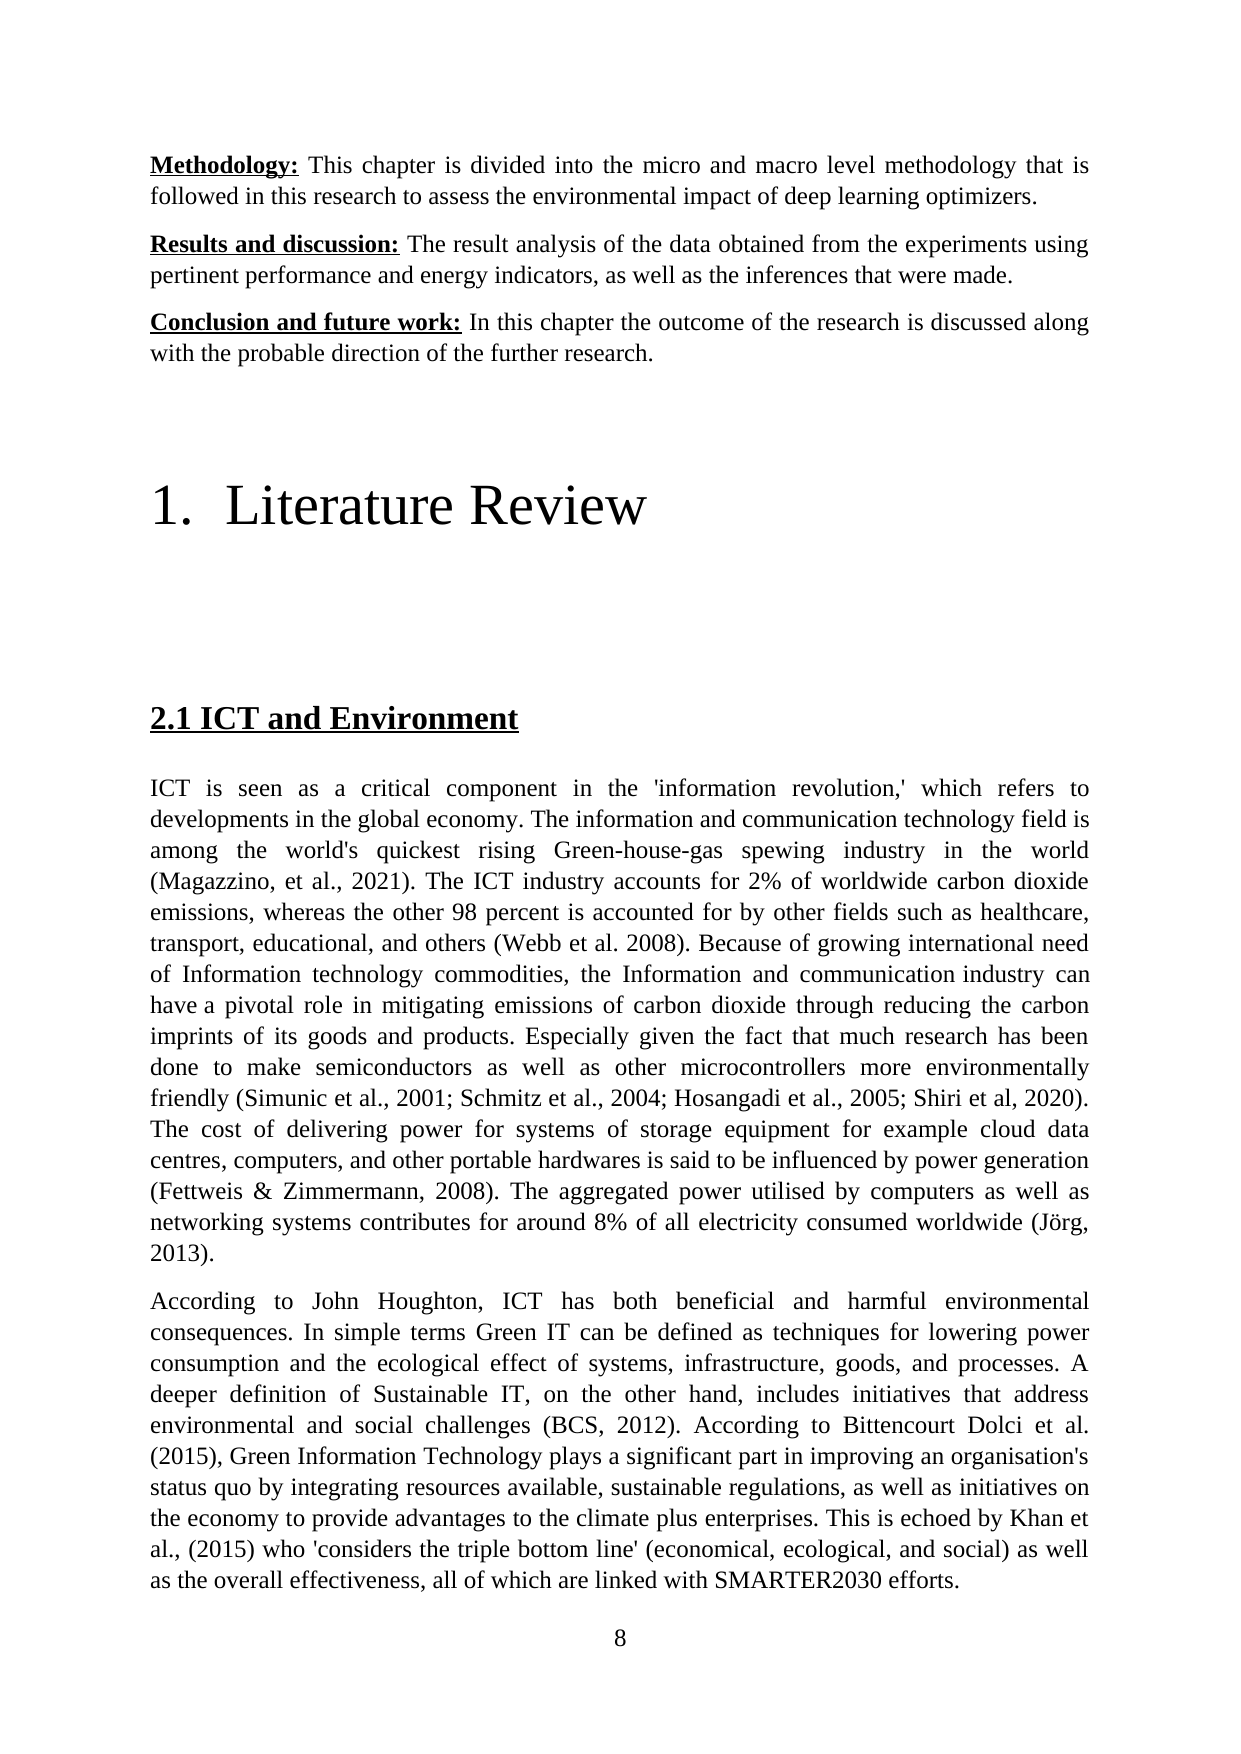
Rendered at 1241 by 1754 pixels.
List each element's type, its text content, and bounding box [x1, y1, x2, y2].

text ICT is seen as a critical component in the 'information revolution,' which refers to developments in the global economy. The information and communication technology field is among the world's quickest rising Green-house-gas spewing industry in the world (Magazzino, et al., 2021). The ICT industry accounts for 2% of worldwide carbon dioxide emissions, whereas the other 98 percent is accounted for by other fields such as healthcare, transport, educational, and others (Webb et al. 2008). Because of growing international need of Information technology commodities, the Information and communication industry can have a pivotal role in mitigating emissions of carbon dioxide through reducing the carbon imprints of its goods and products. Especially given the fact that much research has been done to make semiconductors as well as other microcontrollers more environmentally friendly (Simunic et al., 2001; Schmitz et al., 2004; Hosangadi et al., 2005; Shiri et al, 2020). The cost of delivering power for systems of storage equipment for example cloud data centres, computers, and other portable hardwares is said to be influenced by power generation (Fettweis & Zimmermann, 2008). The aggregated power utilised by computers as well as networking systems contributes for around 8% of all electricity consumed worldwide (Jörg, 2013). [150, 773, 1090, 1267]
text According to John Houghton, ICT has both beneficial and harmful environmental consequences. In simple terms Green IT can be defined as techniques for lowering power consumption and the ecological effect of systems, infrastructure, goods, and processes. A deeper definition of Sustainable IT, on the other hand, includes initiatives that address environmental and social challenges (BCS, 2012). According to Bittencourt Dolci et al. (2015), Green Information Technology plays a significant part in improving an organisation's status quo by integrating resources available, sustainable regulations, as well as initiatives on the economy to provide advantages to the climate plus enterprises. This is echoed by Khan et al., (2015) who 'considers the triple bottom line' (economical, ecological, and social) as well as the overall effectiveness, all of which are linked with SMARTER2030 efforts. [150, 1286, 1090, 1594]
text Conclusion and future work: In this chapter the outcome of the research is discussed along with the probable direction of the further research. [150, 307, 1090, 367]
text Methodology: This chapter is divided into the micro and macro level methodology that is followed in this research to assess the environmental impact of deep learning optimizers. [150, 150, 1090, 210]
text Results and discussion: The result analysis of the data obtained from the experiments using pertinent performance and energy indicators, as well as the inferences that were made. [150, 229, 1090, 288]
subtitle 2.1 ICT and Environment [150, 698, 1090, 736]
subtitle Literature Review [150, 469, 1090, 537]
